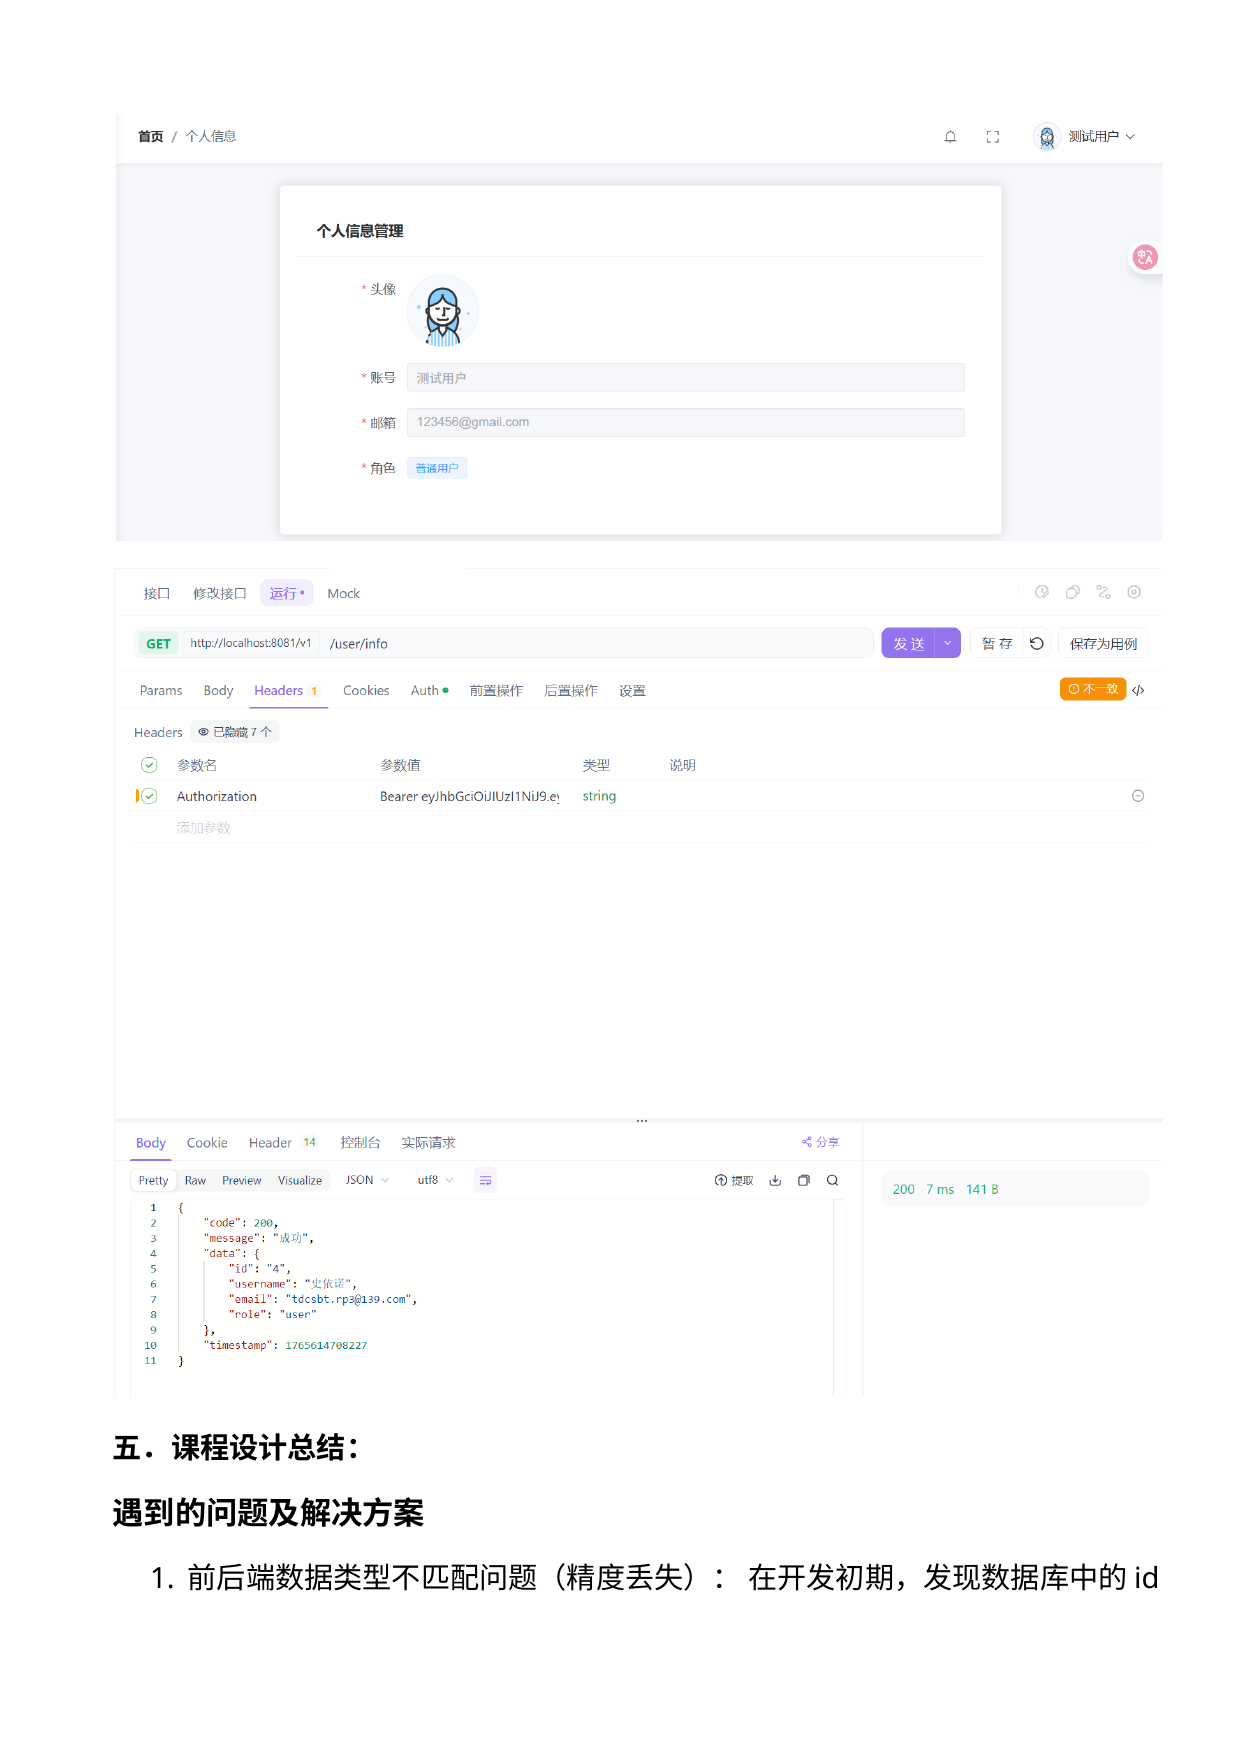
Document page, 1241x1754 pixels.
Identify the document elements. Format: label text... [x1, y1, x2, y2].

picture [112, 113, 1163, 541]
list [150, 1543, 1162, 1608]
text 遇到的问题及解决方案 [112, 1478, 1162, 1543]
picture [112, 568, 1163, 1397]
list 课程设计总结： [112, 1413, 1162, 1478]
